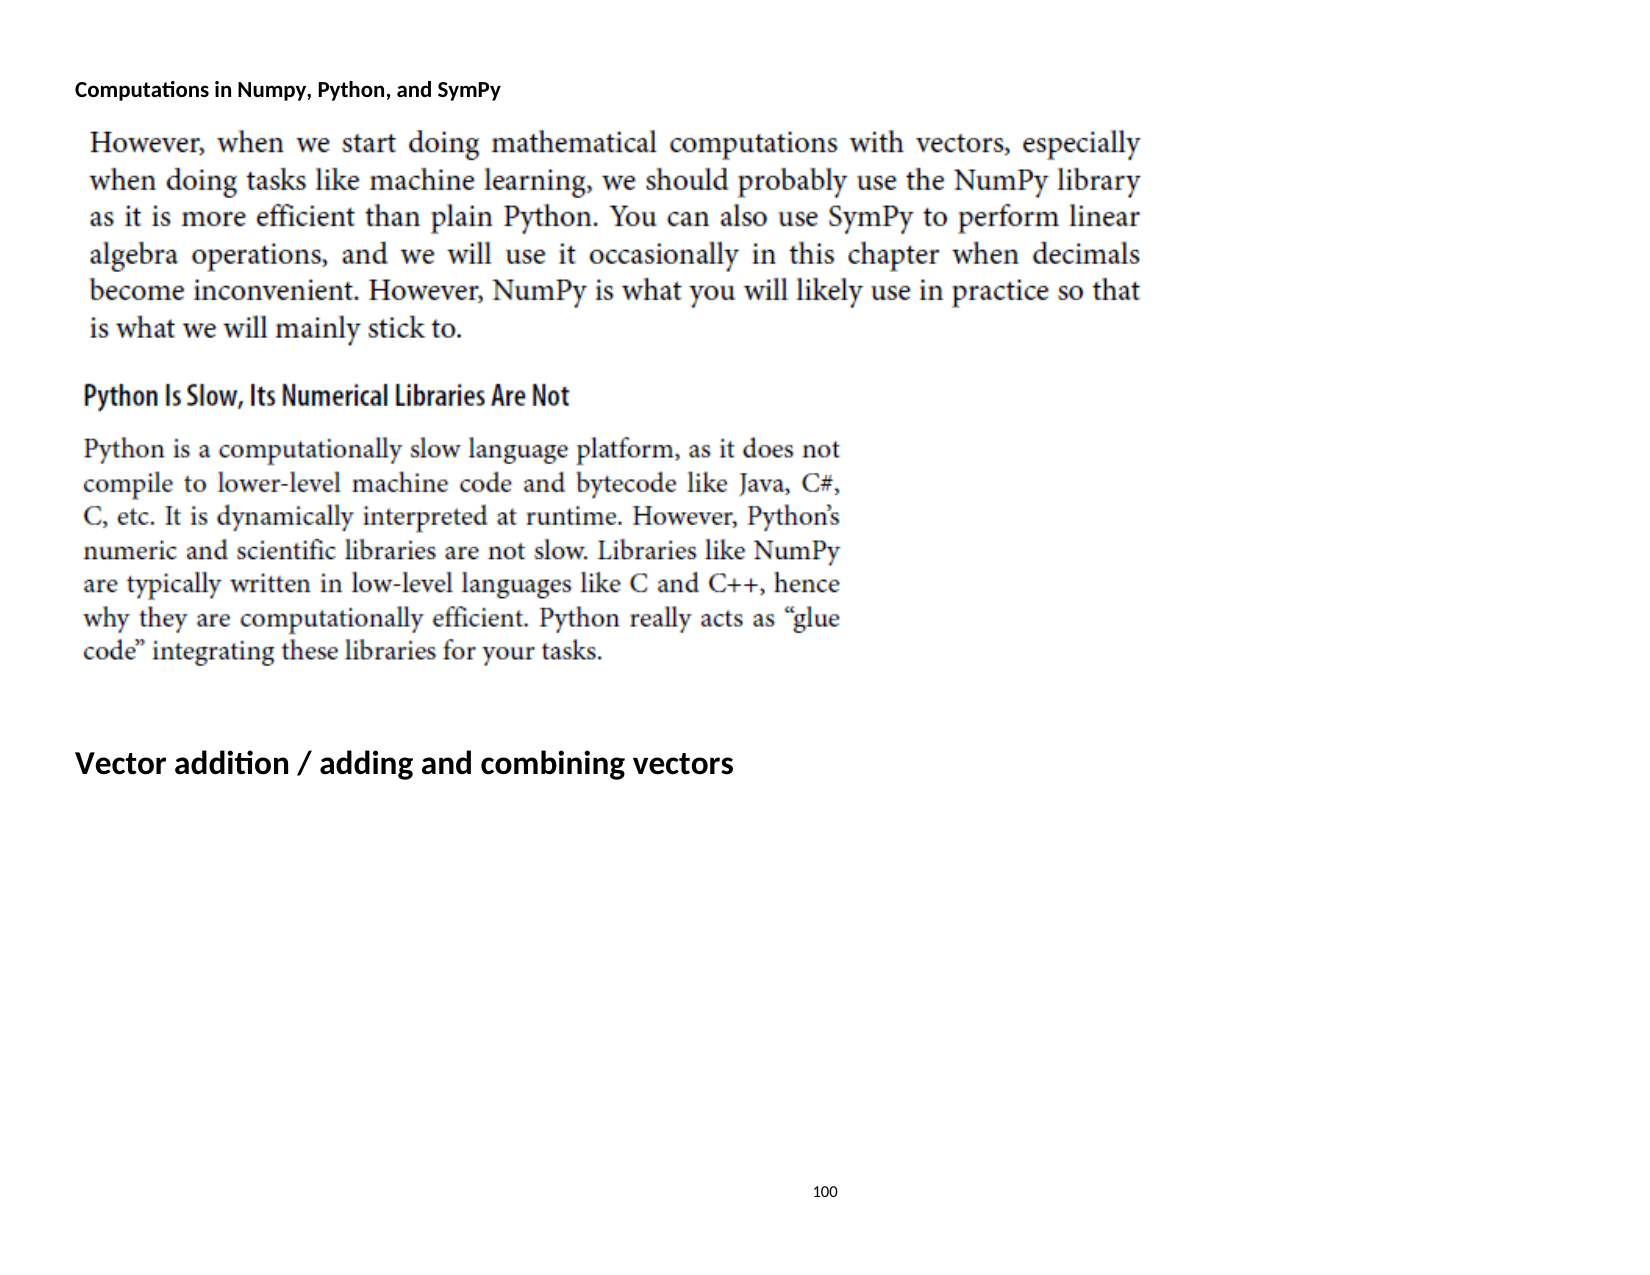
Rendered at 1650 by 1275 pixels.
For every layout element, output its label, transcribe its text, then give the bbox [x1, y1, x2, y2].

picture [75, 121, 1155, 349]
text Vector addition / adding and combining vectors [75, 742, 1575, 783]
picture [75, 367, 849, 677]
text Computations in Numpy, Python, and SymPy [75, 75, 1575, 103]
